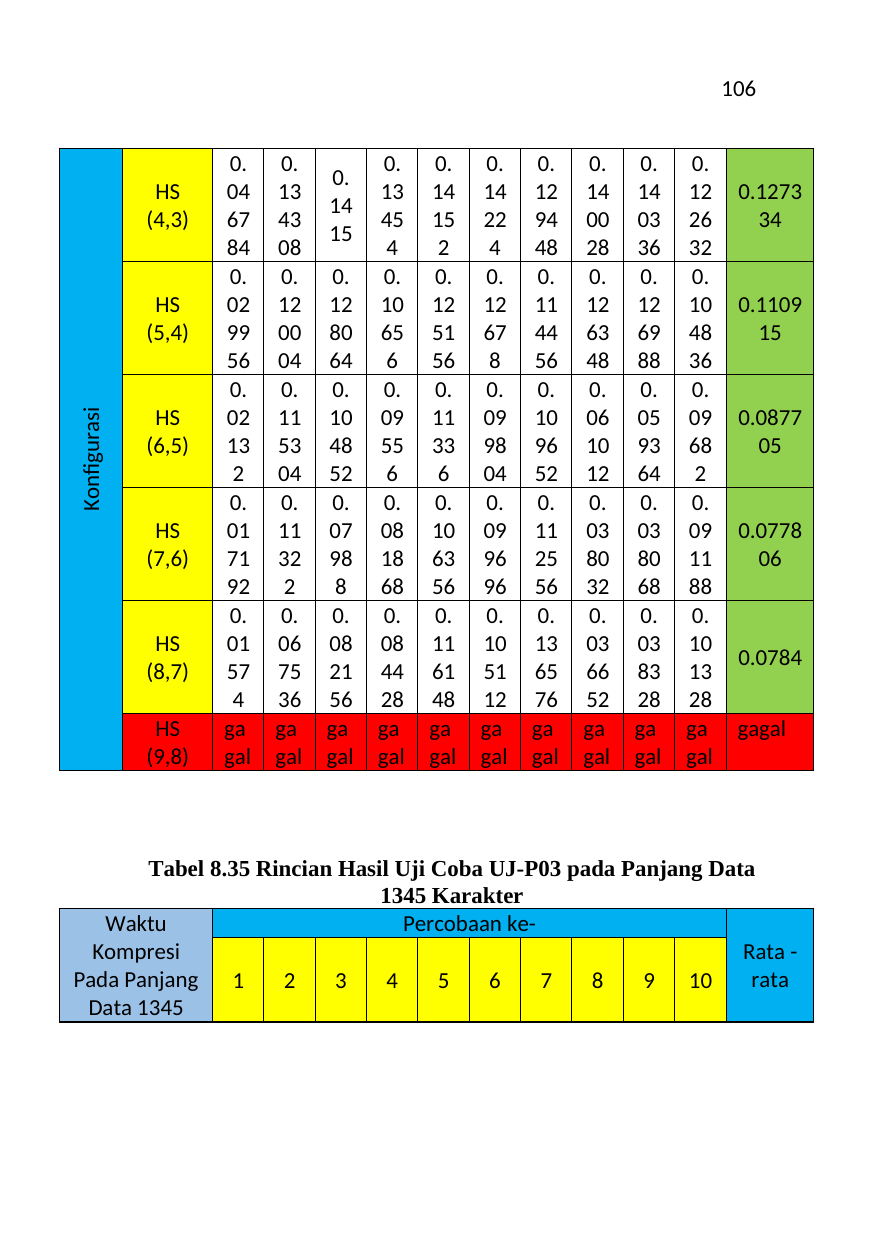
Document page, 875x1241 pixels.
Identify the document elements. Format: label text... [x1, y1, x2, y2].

table_cell 0.122632 [675, 149, 726, 261]
table_cell 0.104836 [675, 262, 726, 374]
table_cell 0.077806 [727, 488, 813, 600]
table_cell 0.136576 [521, 601, 571, 713]
table_cell gagal [264, 714, 315, 770]
table_cell 0.125156 [418, 262, 469, 374]
table_cell 0.129448 [521, 149, 571, 261]
table_cell HS (8,7) [123, 601, 212, 713]
table_cell 3 [316, 938, 366, 1021]
table_cell 8 [572, 938, 623, 1021]
table_cell HS (5,4) [123, 262, 212, 374]
table_cell 0.140028 [572, 149, 623, 261]
table_cell 0.10656 [367, 262, 417, 374]
table_cell 0.01574 [213, 601, 263, 713]
table_cell gagal [367, 714, 417, 770]
table_cell 0.112556 [521, 488, 571, 600]
table_cell 0.104852 [316, 375, 366, 487]
table_cell 0.067536 [264, 601, 315, 713]
table_cell gagal [316, 714, 366, 770]
table_cell 0.106356 [418, 488, 469, 600]
table_cell 1 [213, 938, 263, 1021]
table_cell 0.059364 [624, 375, 674, 487]
table_cell 0.126348 [572, 262, 623, 374]
table_cell 0.099804 [470, 375, 520, 487]
table_cell 0.07988 [316, 488, 366, 600]
table_cell 0.110915 [727, 262, 813, 374]
table_cell 0.038068 [624, 488, 674, 600]
table_cell 0.02132 [213, 375, 263, 487]
table_cell 0.099696 [470, 488, 520, 600]
table_cell HS (4,3) [123, 149, 212, 261]
table_cell 0.127334 [727, 149, 813, 261]
table_cell gagal [675, 714, 726, 770]
table_cell 0.134308 [264, 149, 315, 261]
table_cell 0.036652 [572, 601, 623, 713]
table_cell 0.116148 [418, 601, 469, 713]
table_cell gagal [470, 714, 520, 770]
table_cell 0.087705 [727, 375, 813, 487]
table_cell 0.082156 [316, 601, 366, 713]
table_cell 0.126988 [624, 262, 674, 374]
table_cell gagal [727, 714, 813, 770]
table_cell 0.11336 [418, 375, 469, 487]
table_cell 0.114456 [521, 262, 571, 374]
table_cell 0.140336 [624, 149, 674, 261]
table_cell 9 [624, 938, 674, 1021]
table_cell 0.09556 [367, 375, 417, 487]
table_cell HS (9,8) [123, 714, 212, 770]
table_cell gagal [213, 714, 263, 770]
table_cell Konfigurasi [60, 149, 122, 770]
table_header Waktu Kompresi Pada Panjang Data 1345 [60, 909, 212, 1021]
table_cell gagal [418, 714, 469, 770]
table_cell 0.091188 [675, 488, 726, 600]
table_cell 0.046784 [213, 149, 263, 261]
table_header Rata - rata [727, 909, 813, 1021]
table_cell 0.017192 [213, 488, 263, 600]
table_cell 0.084428 [367, 601, 417, 713]
table_cell 0.029956 [213, 262, 263, 374]
table_cell gagal [521, 714, 571, 770]
table_cell 0.0784 [727, 601, 813, 713]
table_cell 0.109652 [521, 375, 571, 487]
table_cell HS (6,5) [123, 375, 212, 487]
table_header Percobaan ke- [213, 909, 726, 937]
table_cell 0.11322 [264, 488, 315, 600]
table_cell gagal [572, 714, 623, 770]
table_cell 2 [264, 938, 315, 1021]
table_cell 6 [470, 938, 520, 1021]
table_cell HS (7,6) [123, 488, 212, 600]
table_cell 0.061012 [572, 375, 623, 487]
table_cell 0.115304 [264, 375, 315, 487]
table_cell 0.038328 [624, 601, 674, 713]
table_cell 0.12678 [470, 262, 520, 374]
table_cell 7 [521, 938, 571, 1021]
table_cell 0.1415 [316, 149, 366, 261]
table_cell 0.14152 [418, 149, 469, 261]
table_cell 0.038032 [572, 488, 623, 600]
table_cell 0.101328 [675, 601, 726, 713]
table_cell 0.14224 [470, 149, 520, 261]
table_cell 4 [367, 938, 417, 1021]
table_cell 0.120004 [264, 262, 315, 374]
table_cell 0.09682 [675, 375, 726, 487]
table_cell 0.105112 [470, 601, 520, 713]
table_cell 5 [418, 938, 469, 1021]
table_cell 0.081868 [367, 488, 417, 600]
table_cell gagal [624, 714, 674, 770]
table_cell 0.128064 [316, 262, 366, 374]
table_cell 10 [675, 938, 726, 1021]
table_cell 0.13454 [367, 149, 417, 261]
